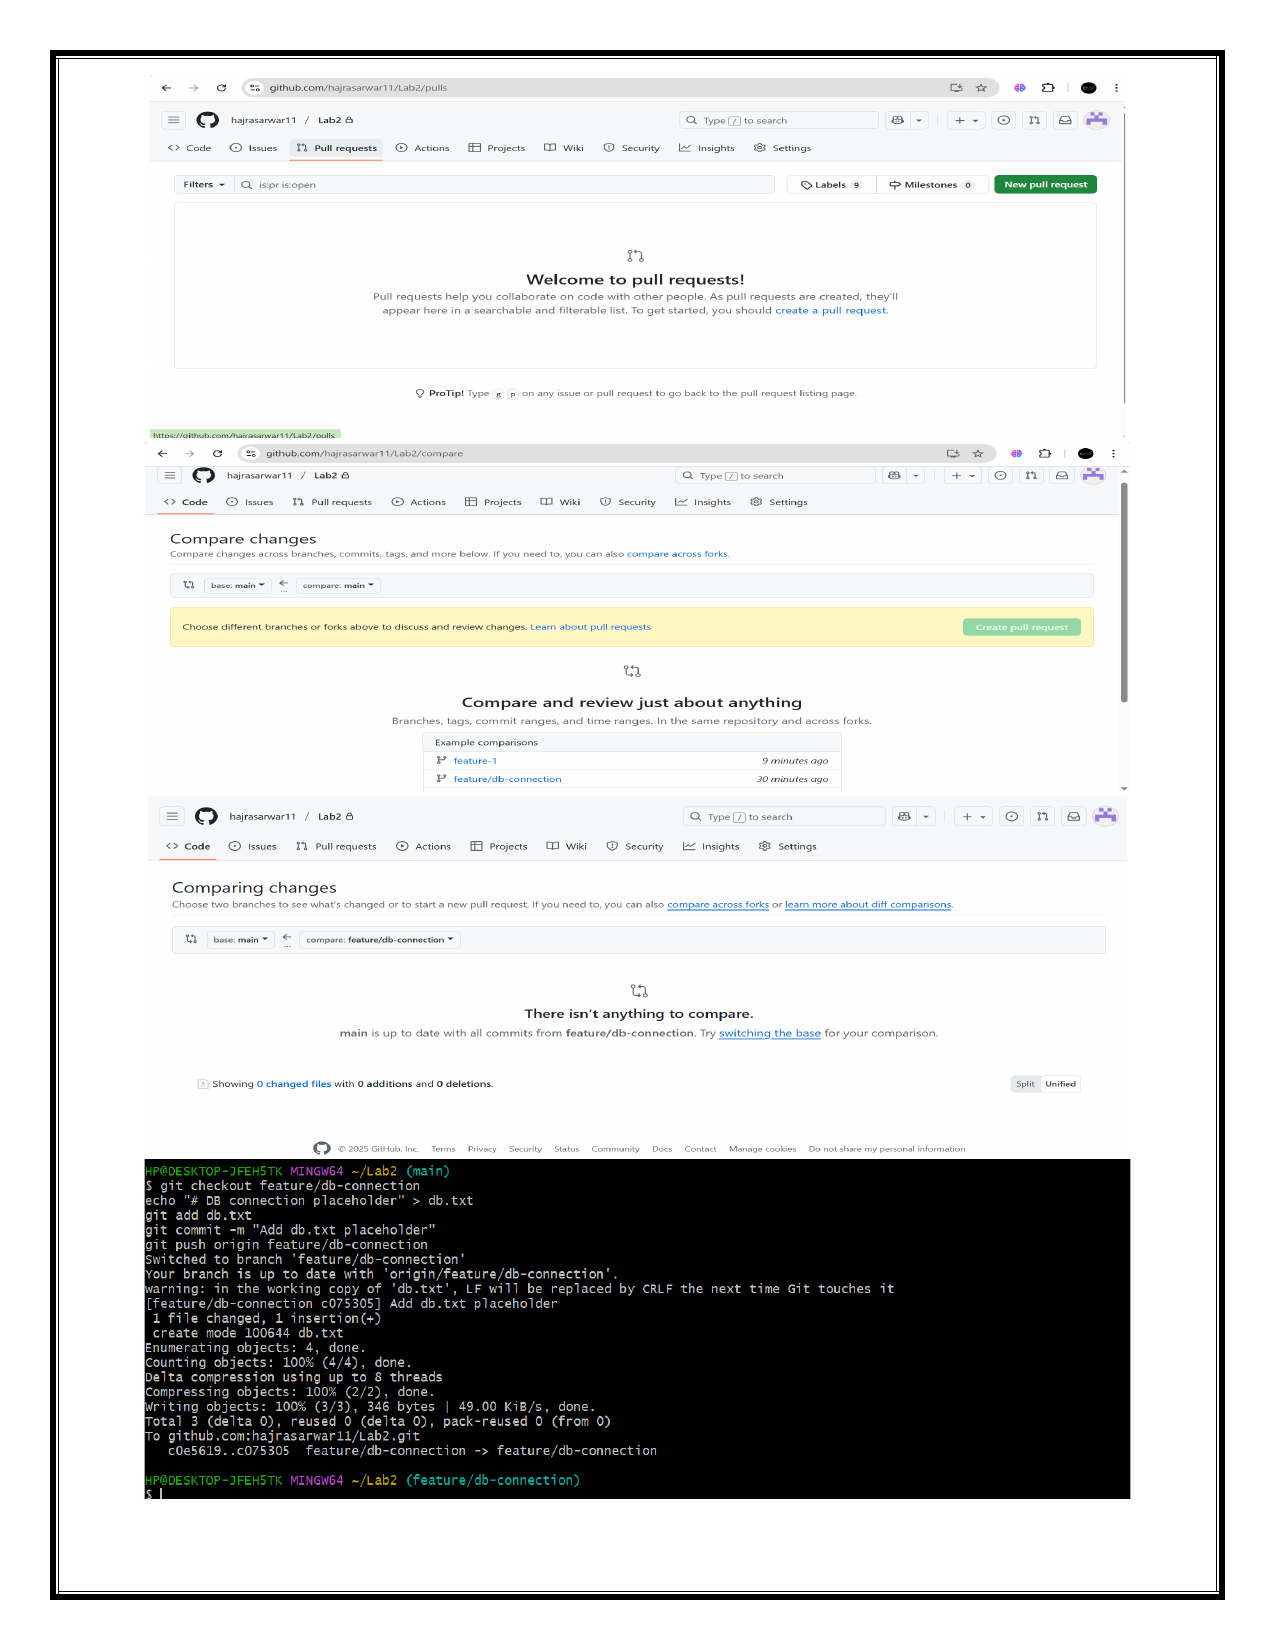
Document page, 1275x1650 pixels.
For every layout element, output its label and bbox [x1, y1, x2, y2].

picture [145, 442, 1130, 792]
picture [144, 1159, 1131, 1499]
picture [147, 796, 1128, 1155]
picture [149, 75, 1126, 438]
